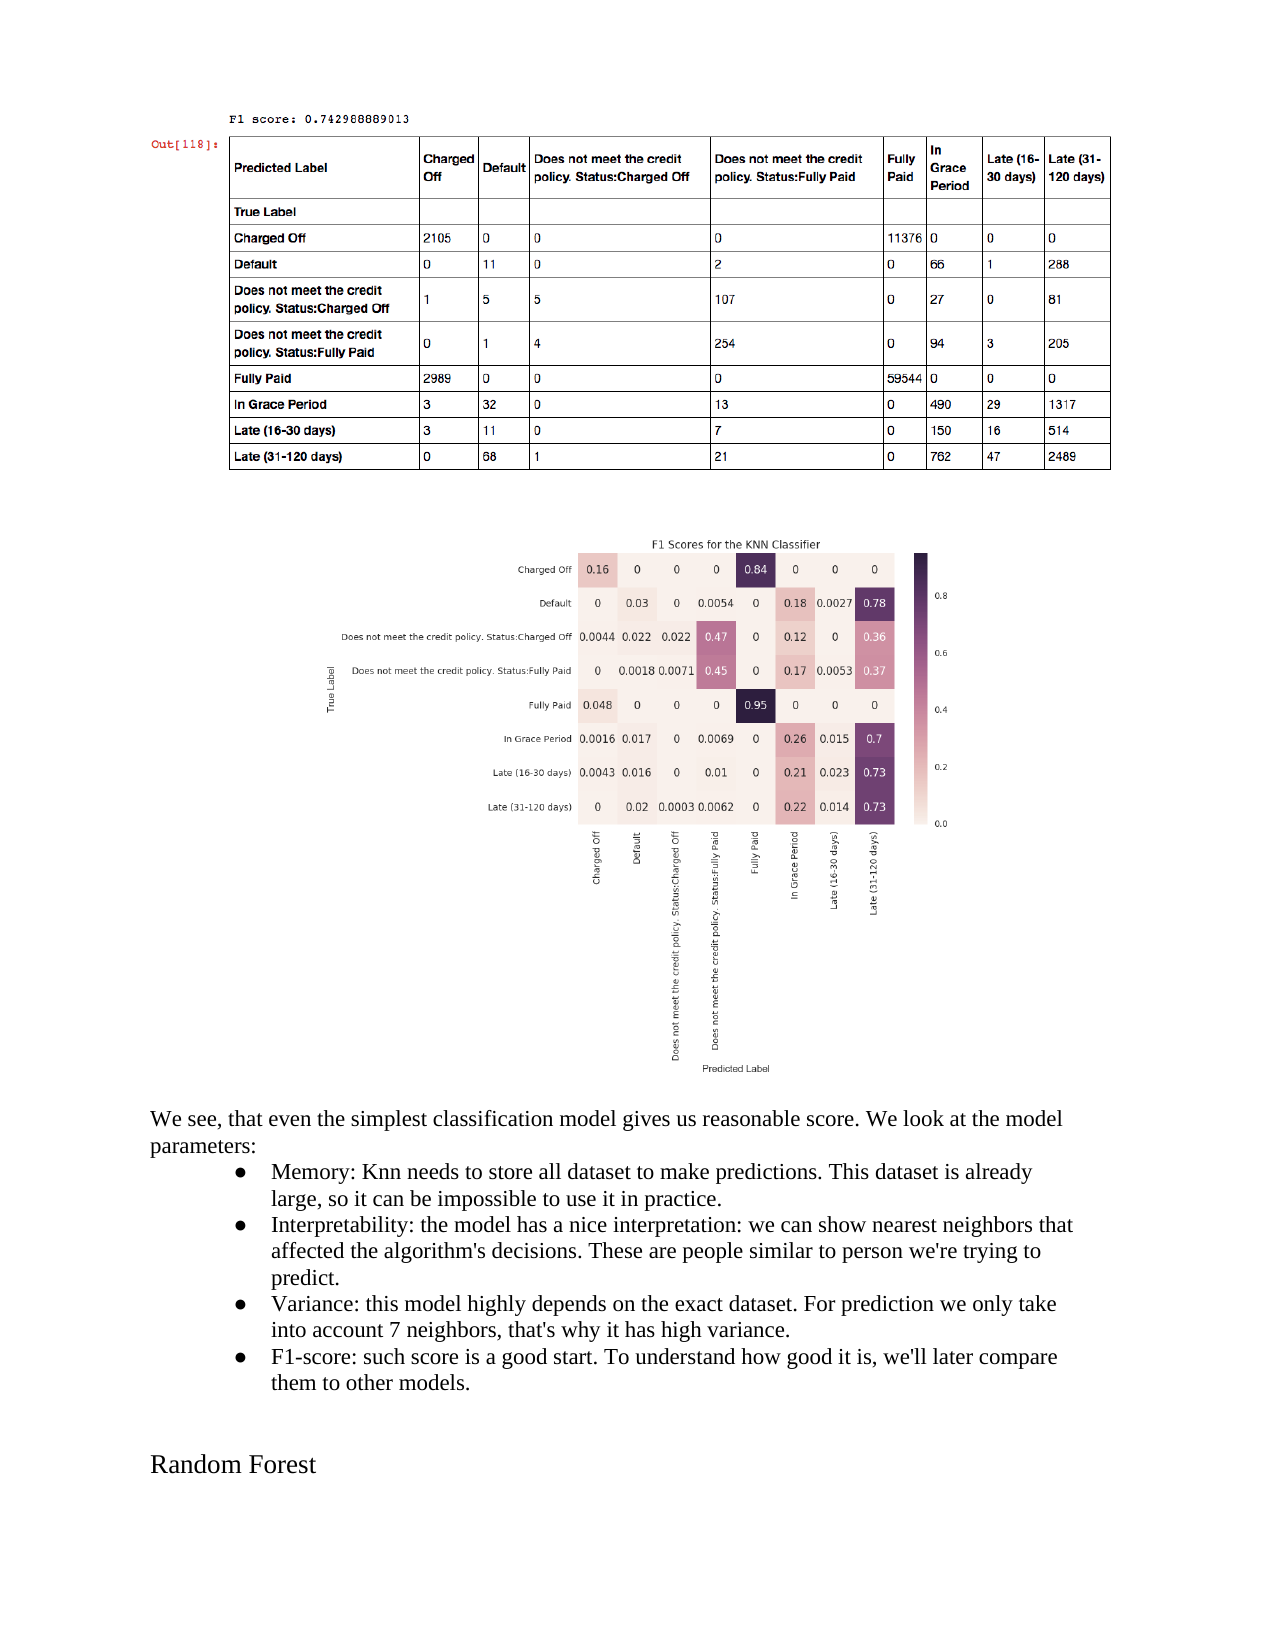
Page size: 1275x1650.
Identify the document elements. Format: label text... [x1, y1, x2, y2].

list F1-score: such score is a good start. To understand how good it is, we'll later compare them to other models. [233, 1343, 1079, 1395]
text Random Forest [150, 1448, 1125, 1479]
picture [150, 101, 1125, 481]
picture [321, 533, 954, 1080]
list Variance: this model highly depends on the exact dataset. For prediction we only take into account 7 neighbors, that's why it has high variance. [233, 1290, 1079, 1343]
text We see, that even the simplest classification model gives us reasonable score. We look at the model parameters: [150, 1106, 1125, 1158]
list Interpretability: the model has a nice interpretation: we can show nearest neighbors that affected the algorithm's decisions. These are people similar to person we're trying to predict. [233, 1211, 1079, 1290]
list Memory: Knn needs to store all dataset to make predictions. This dataset is already large, so it can be impossible to use it in practice. [233, 1158, 1079, 1211]
